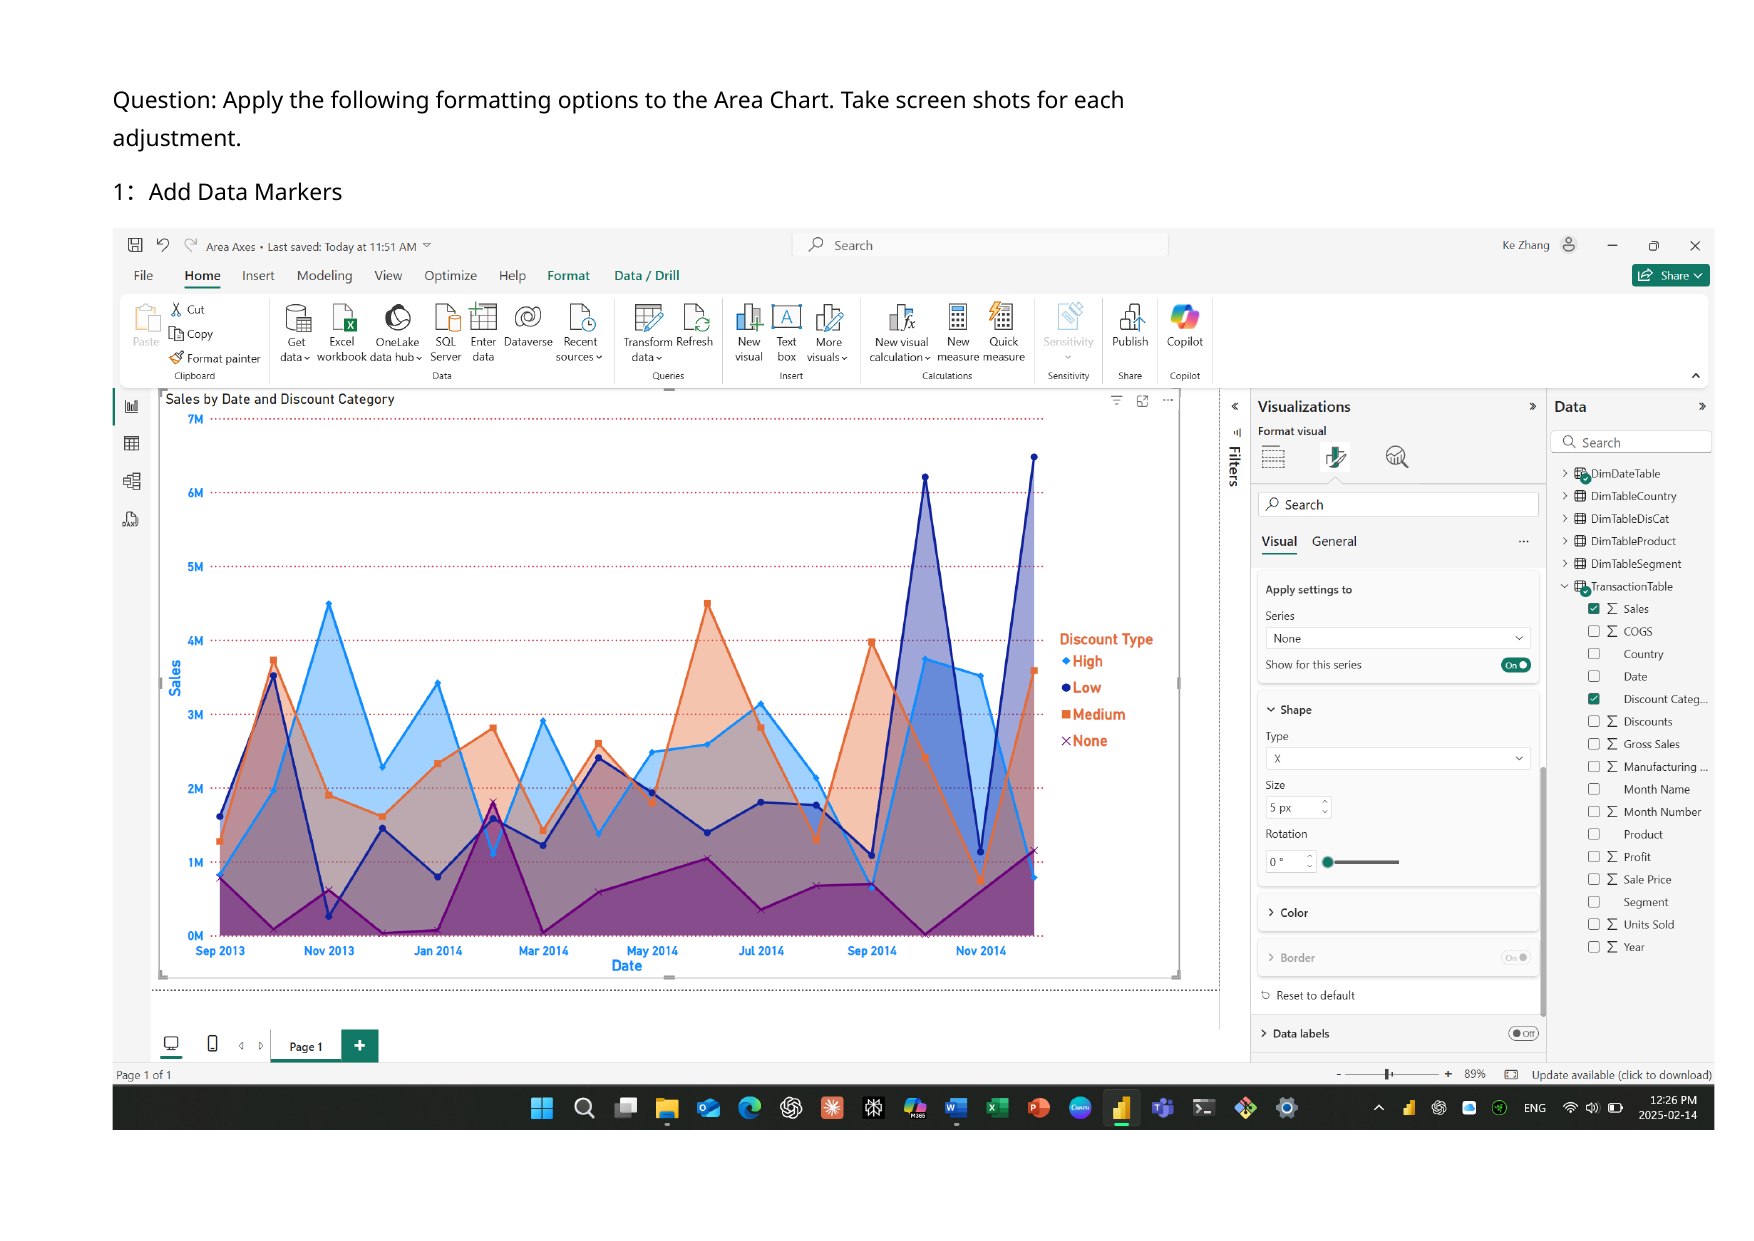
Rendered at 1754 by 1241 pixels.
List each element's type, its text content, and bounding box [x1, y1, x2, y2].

list 1：Add Data Markers [112, 158, 1679, 223]
picture [112, 228, 1715, 1130]
list adjustment. [112, 121, 1679, 153]
list Question: Apply the following formatting options to the Area Chart. Take screen shots for each [112, 84, 1679, 116]
